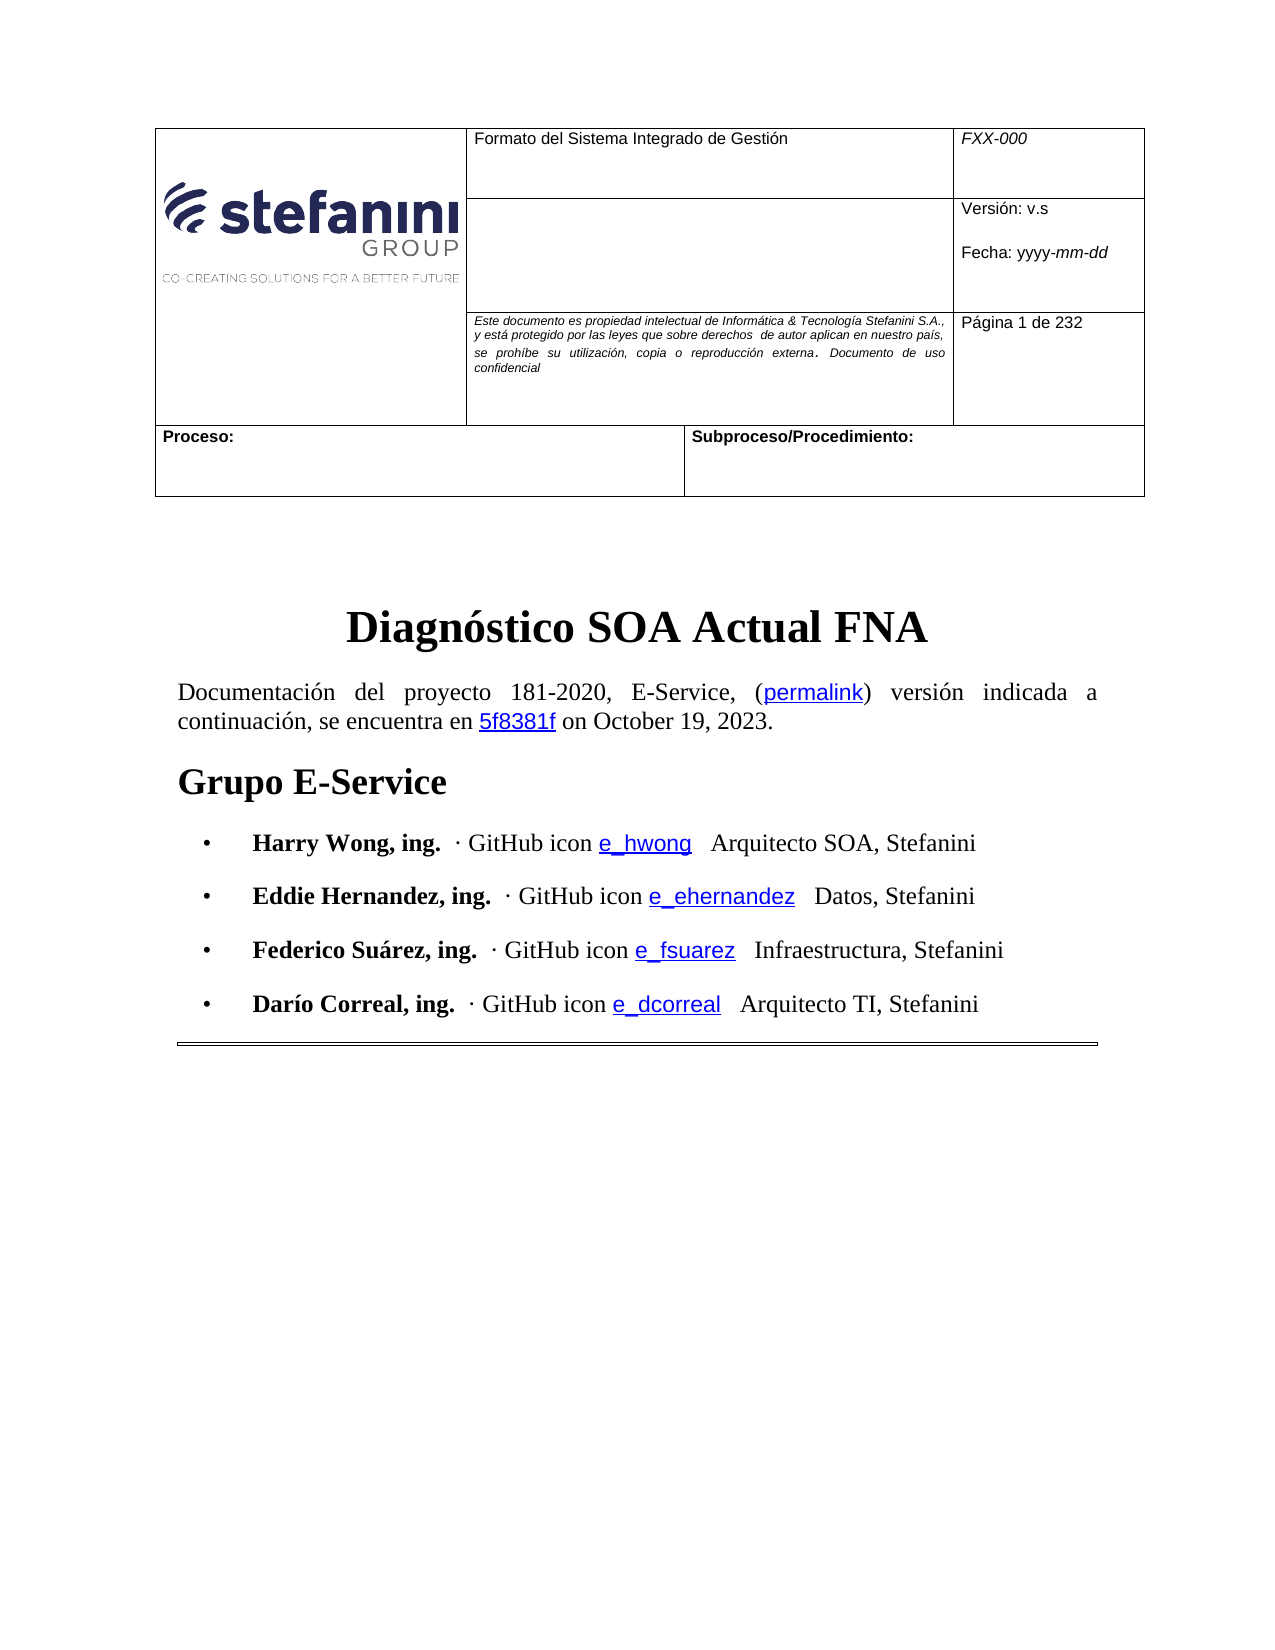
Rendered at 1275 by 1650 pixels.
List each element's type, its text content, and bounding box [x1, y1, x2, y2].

list Eddie Hernandez, ing. · GitHub icon e_ehernandez Datos, Stefanini [202, 881, 1098, 910]
list Darío Correal, ing. · GitHub icon e_dcorreal Arquitecto TI, Stefanini [202, 989, 1098, 1018]
subtitle Grupo E-Service [177, 759, 1098, 803]
list Harry Wong, ing. · GitHub icon e_hwong Arquitecto SOA, Stefanini [202, 828, 1098, 856]
title Diagnóstico SOA Actual FNA [177, 599, 1098, 652]
picture [162, 182, 460, 286]
text Documentación del proyecto 181-2020, E-Service, (permalink) versión indicada a continuación, se encuentra en 5f8381f on October 19, 2023. [177, 677, 1098, 734]
list Federico Suárez, ing. · GitHub icon e_fsuarez Infraestructura, Stefanini [202, 935, 1098, 964]
